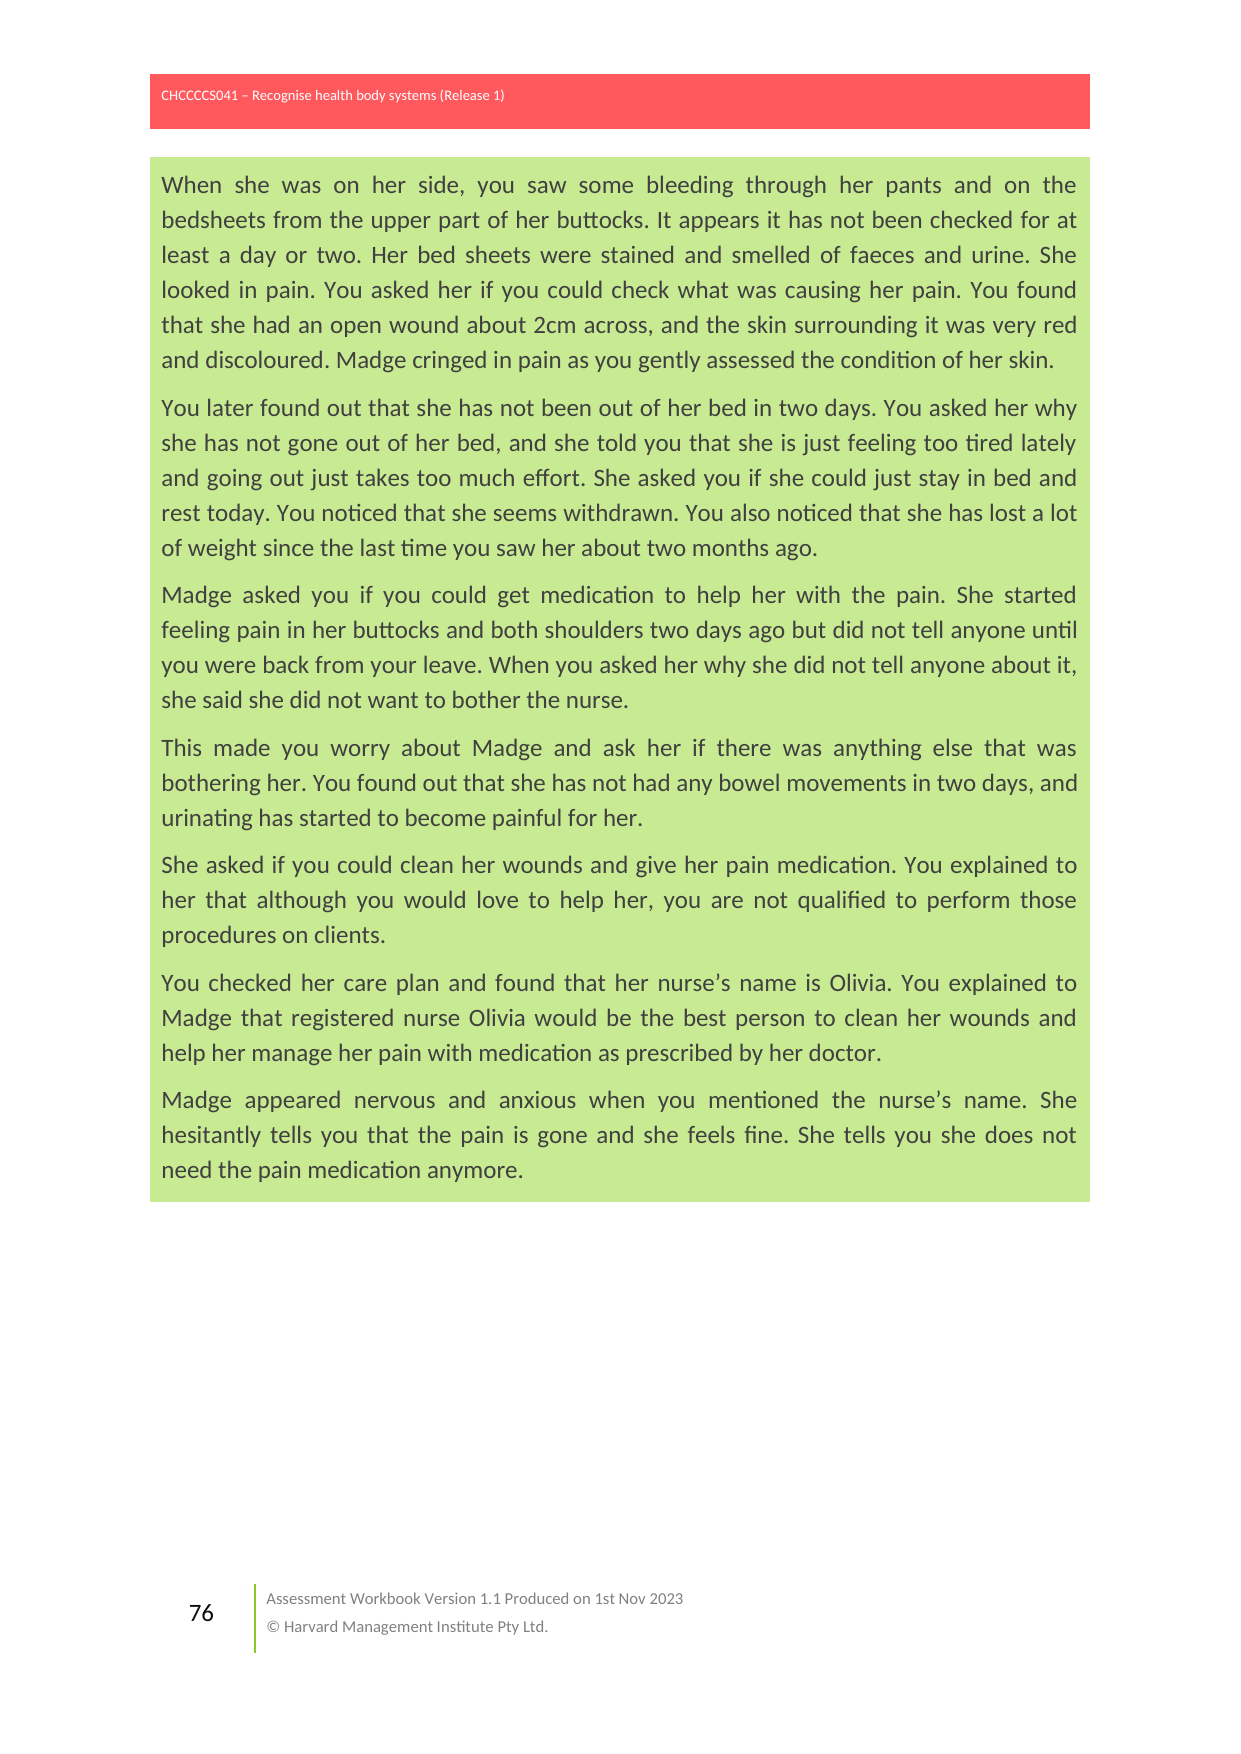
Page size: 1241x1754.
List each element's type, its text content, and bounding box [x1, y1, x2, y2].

table_header When she was on her side, you saw some bleeding through her pants and on the bedsheets from the upper part of her buttocks. It appears it has not been checked for at least a day or two. Her bed sheets were stained and smelled of faeces and urine. She looked in pain. You asked her if you could check what was causing her pain. You found that she had an open wound about 2cm across, and the skin surrounding it was very red and discoloured. Madge cringed in pain as you gently assessed the condition of her skin. You later found out that she has not been out of her bed in two days. You asked her why she has not gone out of her bed, and she told you that she is just feeling too tired lately and going out just takes too much effort. She asked you if she could just stay in bed and rest today. You noticed that she seems withdrawn. You also noticed that she has lost a lot of weight since the last time you saw her about two months ago. Madge asked you if you could get medication to help her with the pain. She started feeling pain in her buttocks and both shoulders two days ago but did not tell anyone until you were back from your leave. When you asked her why she did not tell anyone about it, she said she did not want to bother the nurse. This made you worry about Madge and ask her if there was anything else that was bothering her. You found out that she has not had any bowel movements in two days, and urinating has started to become painful for her. She asked if you could clean her wounds and give her pain medication. You explained to her that although you would love to help her, you are not qualified to perform those procedures on clients. You checked her care plan and found that her nurse’s name is Olivia. You explained to Madge that registered nurse Olivia would be the best person to clean her wounds and help her manage her pain with medication as prescribed by her doctor. Madge appeared nervous and anxious when you mentioned the nurse’s name. She hesitantly tells you that the pain is gone and she feels fine. She tells you she does not need the pain medication anymore. [150, 157, 1090, 1202]
